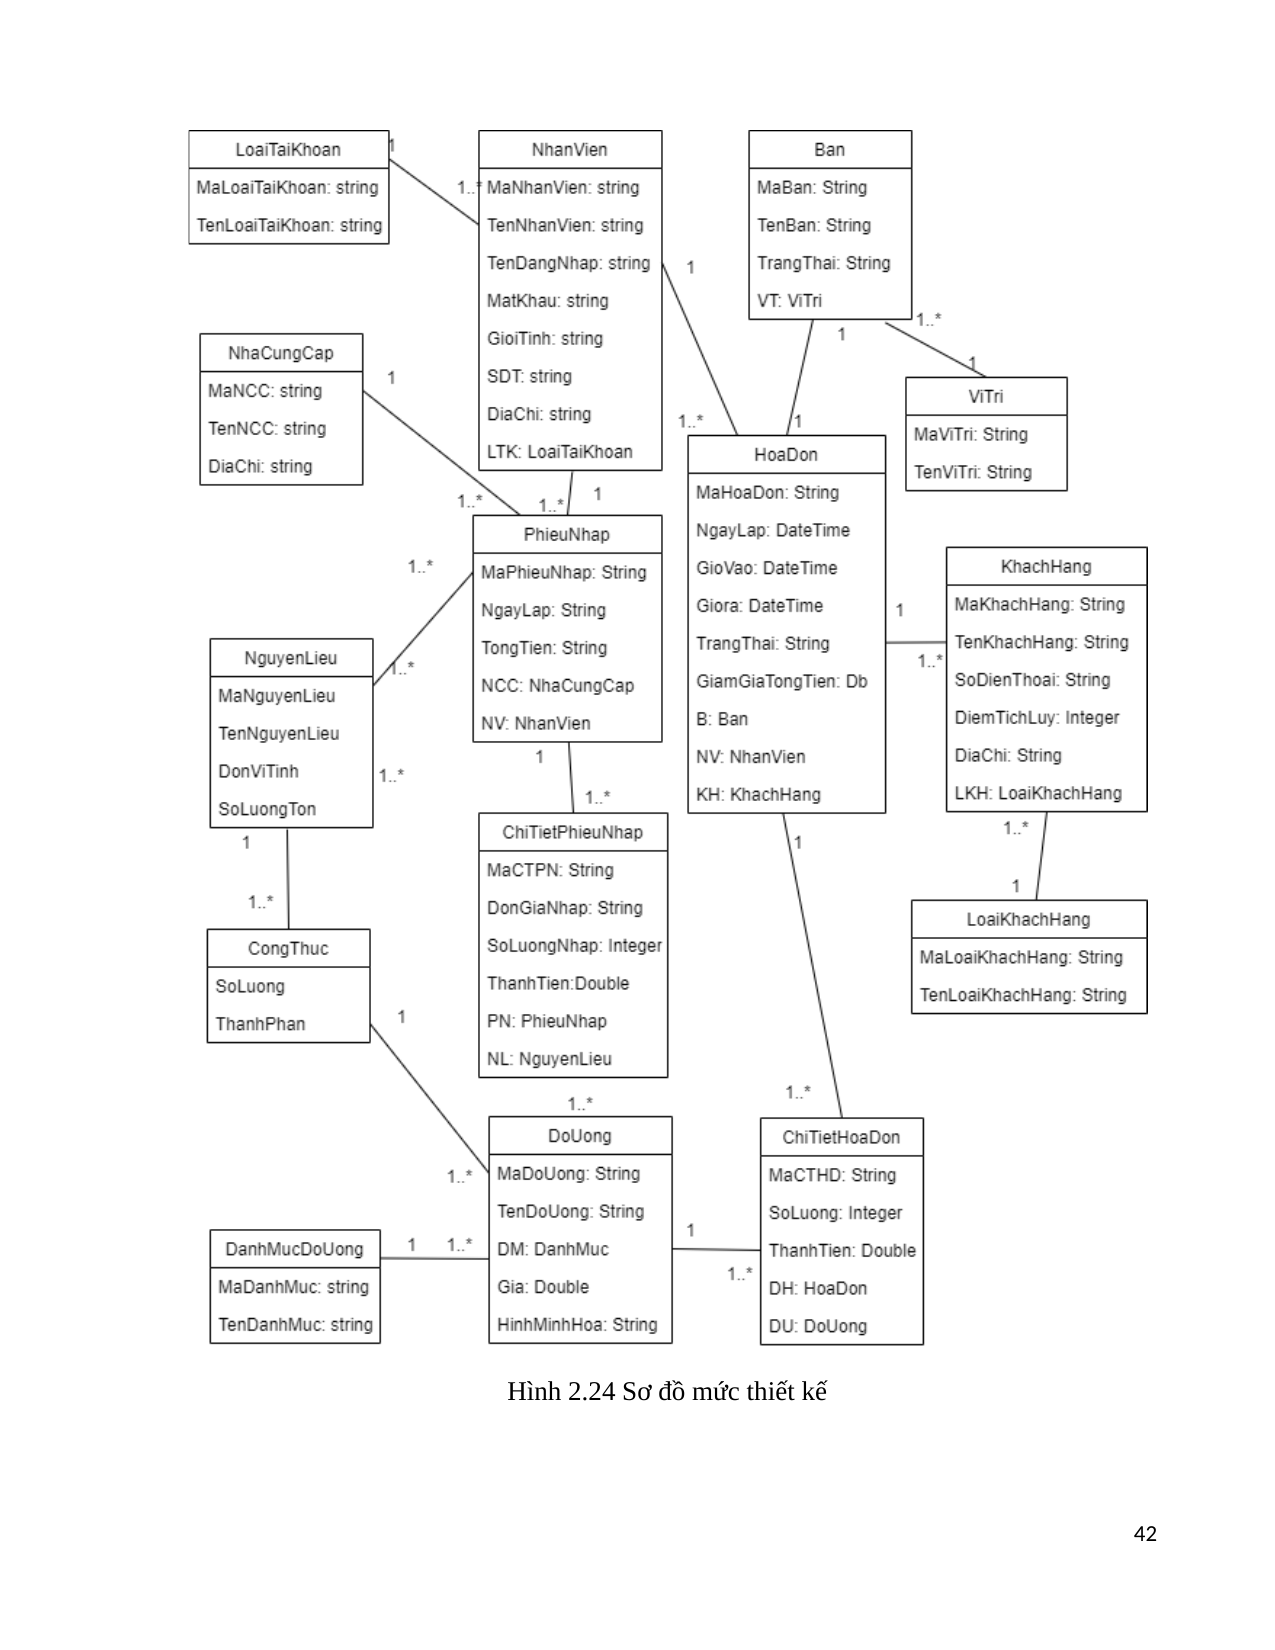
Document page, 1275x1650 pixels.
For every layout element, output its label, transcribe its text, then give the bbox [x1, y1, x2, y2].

table_cell Hình 2.24 Sơ đồ mức thiết kế [177, 1363, 1157, 1418]
table_header [177, 118, 1157, 1362]
picture [188, 130, 1148, 1350]
